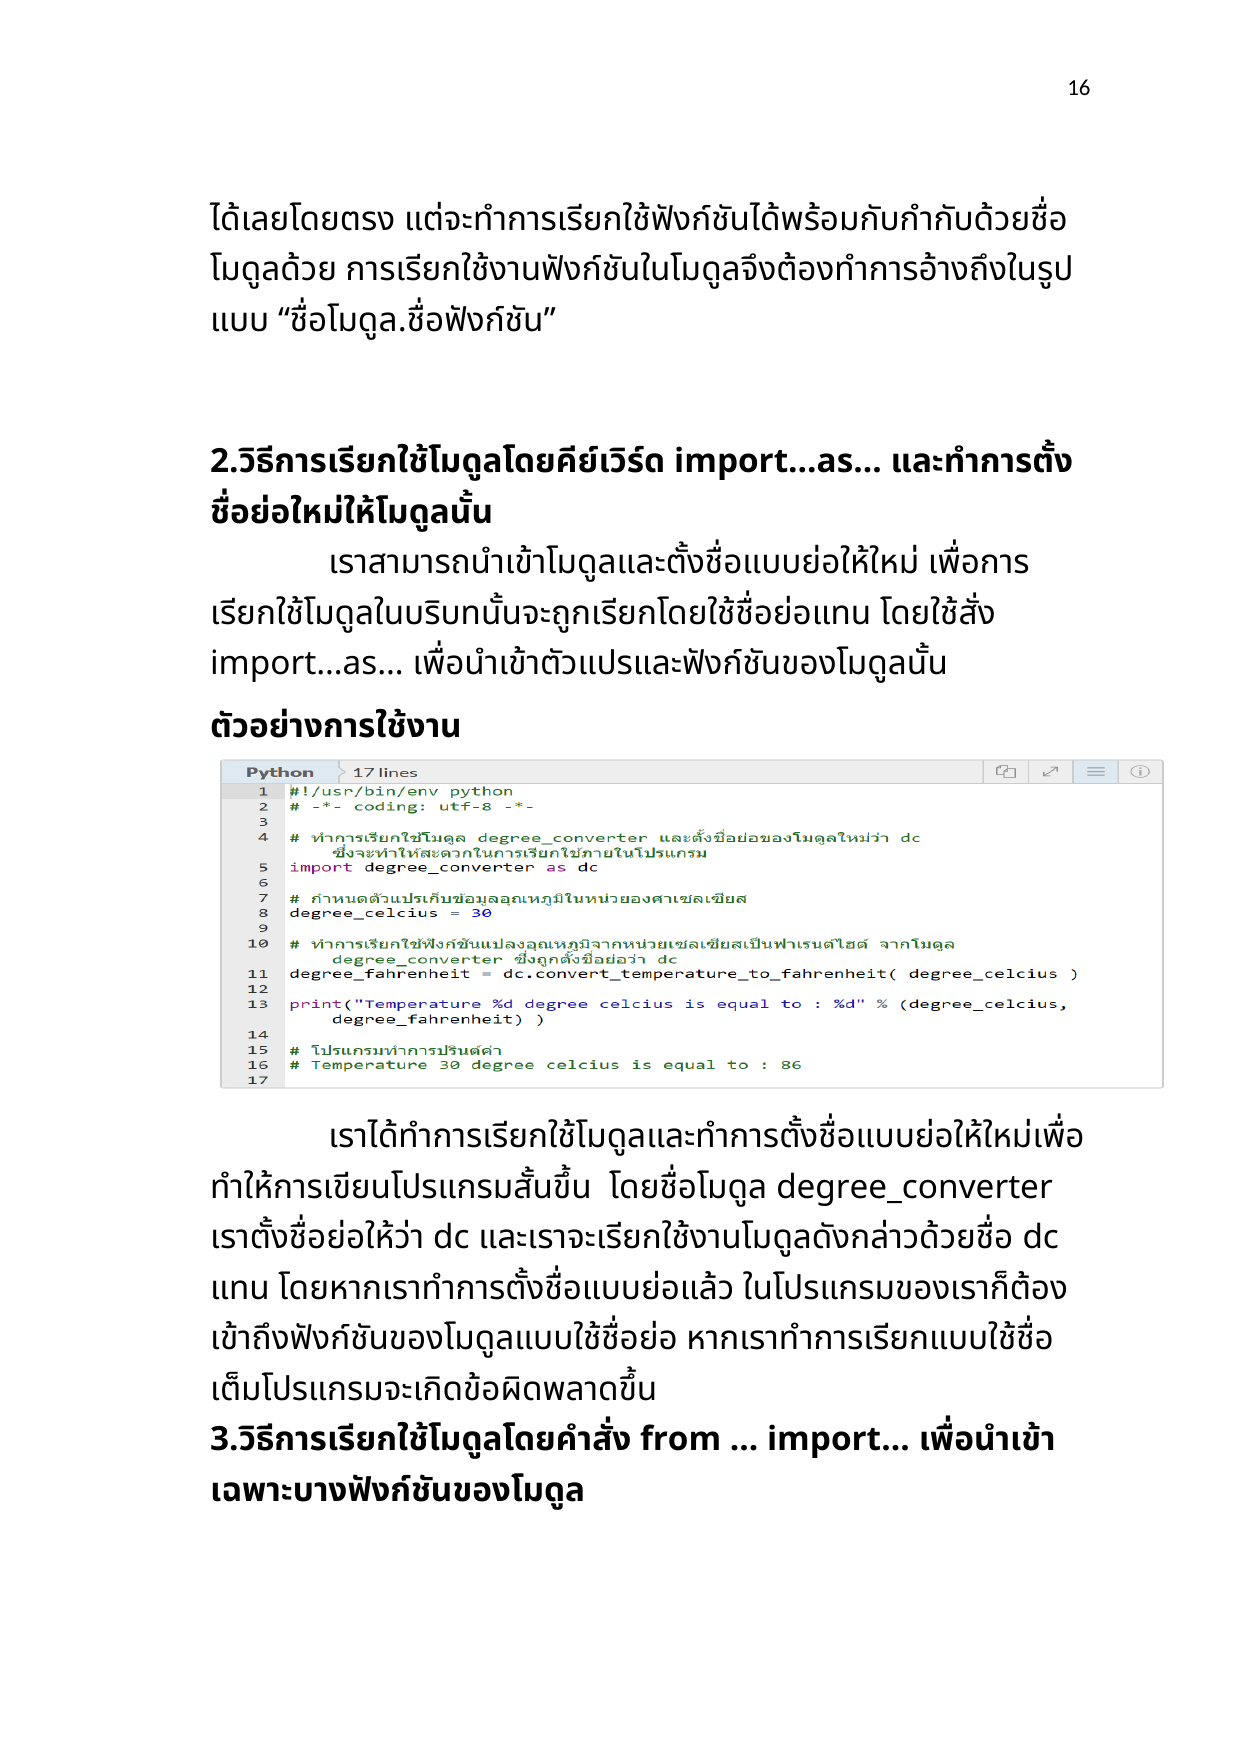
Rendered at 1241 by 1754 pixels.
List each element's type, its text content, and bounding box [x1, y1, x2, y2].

picture [209, 752, 1173, 1092]
text 2.วิธีการเรียกใช้โมดูลโดยคีย์เวิร์ด import…as… และทำการตั้งชื่อย่อใหม่ให้โมดูลนั้น [210, 437, 1090, 538]
text ตัวอย่างการใช้งาน [210, 702, 1090, 752]
text เราได้ทำการเรียกใช้โมดูลและทำการตั้งชื่อแบบย่อให้ใหม่เพื่อทำให้การเขียนโปรแกรมสั้นขึ้น โดยชื่อโมดูล degree_converter เราตั้งชื่อย่อให้ว่า dc และเราจะเรียกใช้งานโมดูลดังกล่าวด้วยชื่อ dc แทน โดยหากเราทำการตั้งชื่อแบบย่อแล้ว ในโปรแกรมของเราก็ต้องเข้าถึงฟังก์ชันของโมดูลแบบใช้ชื่อย่อ หากเราทำการเรียกแบบใช้ชื่อเต็มโปรแกรมจะเกิดข้อผิดพลาดขึ้น [210, 1112, 1090, 1415]
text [210, 195, 1090, 346]
text เราสามารถนำเข้าโมดูลและตั้งชื่อแบบย่อให้ใหม่ เพื่อการเรียกใช้โมดูลในบริบทนั้นจะถูกเรียกโดยใช้ชื่อย่อแทน โดยใช้สั่ง import…as… เพื่อนำเข้าตัวแปรและฟังก์ชันของโมดูลนั้น [210, 538, 1090, 690]
text 3.วิธีการเรียกใช้โมดูลโดยคำสั่ง from … import… เพื่อนำเข้าเฉพาะบางฟังก์ชันของโมดูล [210, 1415, 1090, 1516]
